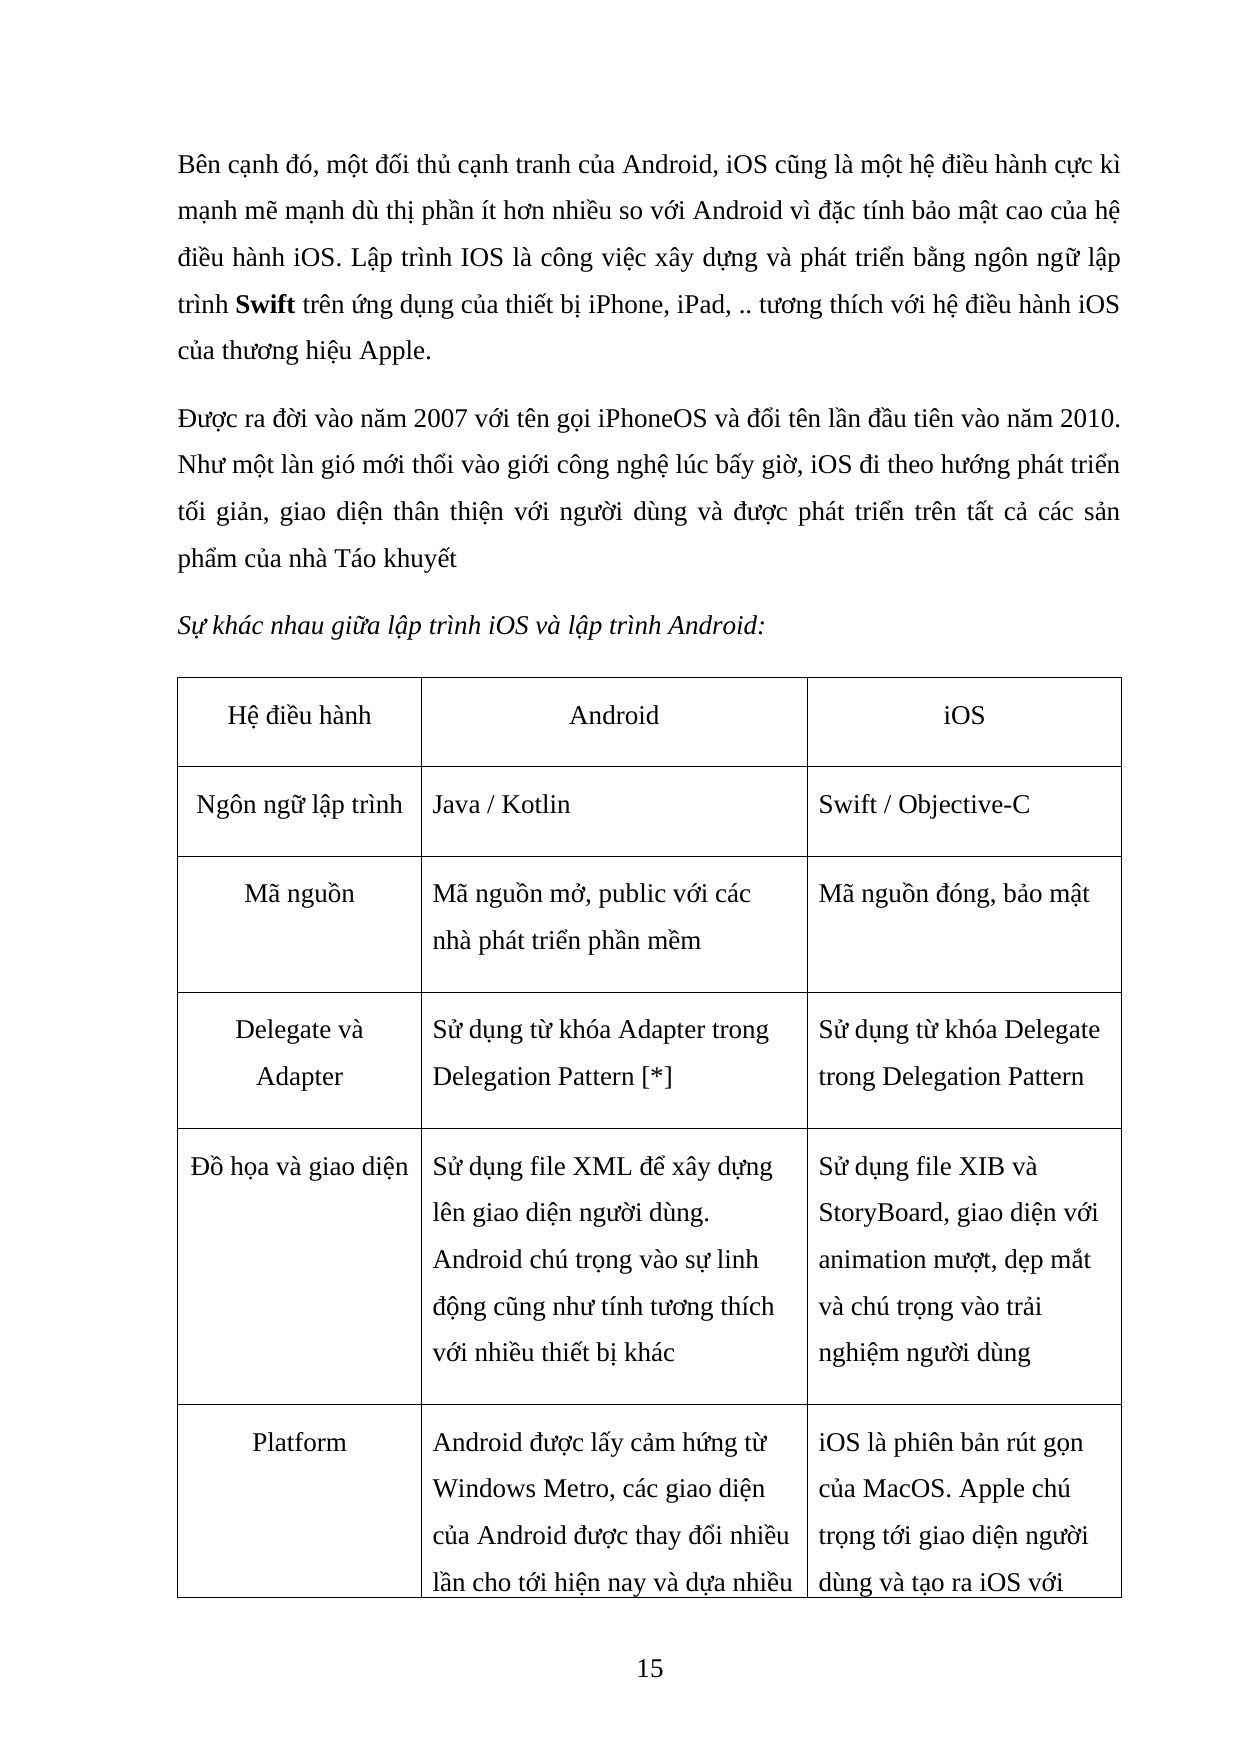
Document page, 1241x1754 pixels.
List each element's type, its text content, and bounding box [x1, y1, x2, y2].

text Sự khác nhau giữa lập trình iOS và lập trình Android: [177, 609, 1122, 641]
table_cell Delegate và Adapter [178, 993, 421, 1128]
table_header iOS [808, 678, 1121, 766]
table_cell Ngôn ngữ lập trình [178, 767, 421, 856]
table_cell Sử dụng file XIB và StoryBoard, giao diện với animation mượt, dẹp mắt và chú trọng vào trải nghiệm người dùng [808, 1129, 1121, 1404]
text Bên cạnh đó, một đối thủ cạnh tranh của Android, iOS cũng là một hệ điều hành cực kì mạnh mẽ mạnh dù thị phần ít hơn nhiều so với Android vì đặc tính bảo mật cao của hệ điều hành iOS. Lập trình IOS là công việc xây dựng và phát triển bằng ngôn ngữ lập trình Swift trên ứng dụng của thiết bị iPhone, iPad, .. tương thích với hệ điều hành iOS của thương hiệu Apple. [177, 148, 1122, 366]
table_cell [808, 1405, 1121, 1597]
table_cell Platform [178, 1405, 421, 1597]
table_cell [422, 1405, 807, 1597]
table_cell Swift / Objective-C [808, 767, 1121, 856]
table_cell Sử dụng từ khóa Delegate trong Delegation Pattern [808, 993, 1121, 1128]
table_cell Mã nguồn [178, 857, 421, 992]
table_cell Mã nguồn đóng, bảo mật [808, 857, 1121, 992]
text Được ra đời vào năm 2007 với tên gọi iPhoneOS và đổi tên lần đầu tiên vào năm 2010. Như một làn gió mới thổi vào giới công nghệ lúc bấy giờ, iOS đi theo hướng phát triển tối giản, giao diện thân thiện với người dùng và được phát triển trên tất cả các sản phẩm của nhà Táo khuyết [177, 402, 1122, 573]
table_cell Sử dụng file XML để xây dựng lên giao diện người dùng. Android chú trọng vào sự linh động cũng như tính tương thích với nhiều thiết bị khác [422, 1129, 807, 1404]
table_cell Mã nguồn mở, public với các nhà phát triển phần mềm [422, 857, 807, 992]
table_cell Java / Kotlin [422, 767, 807, 856]
table_cell Đồ họa và giao diện [178, 1129, 421, 1404]
table_cell Sử dụng từ khóa Adapter trong Delegation Pattern [*] [422, 993, 807, 1128]
table_header Android [422, 678, 807, 766]
table_header Hệ điều hành [178, 678, 421, 766]
